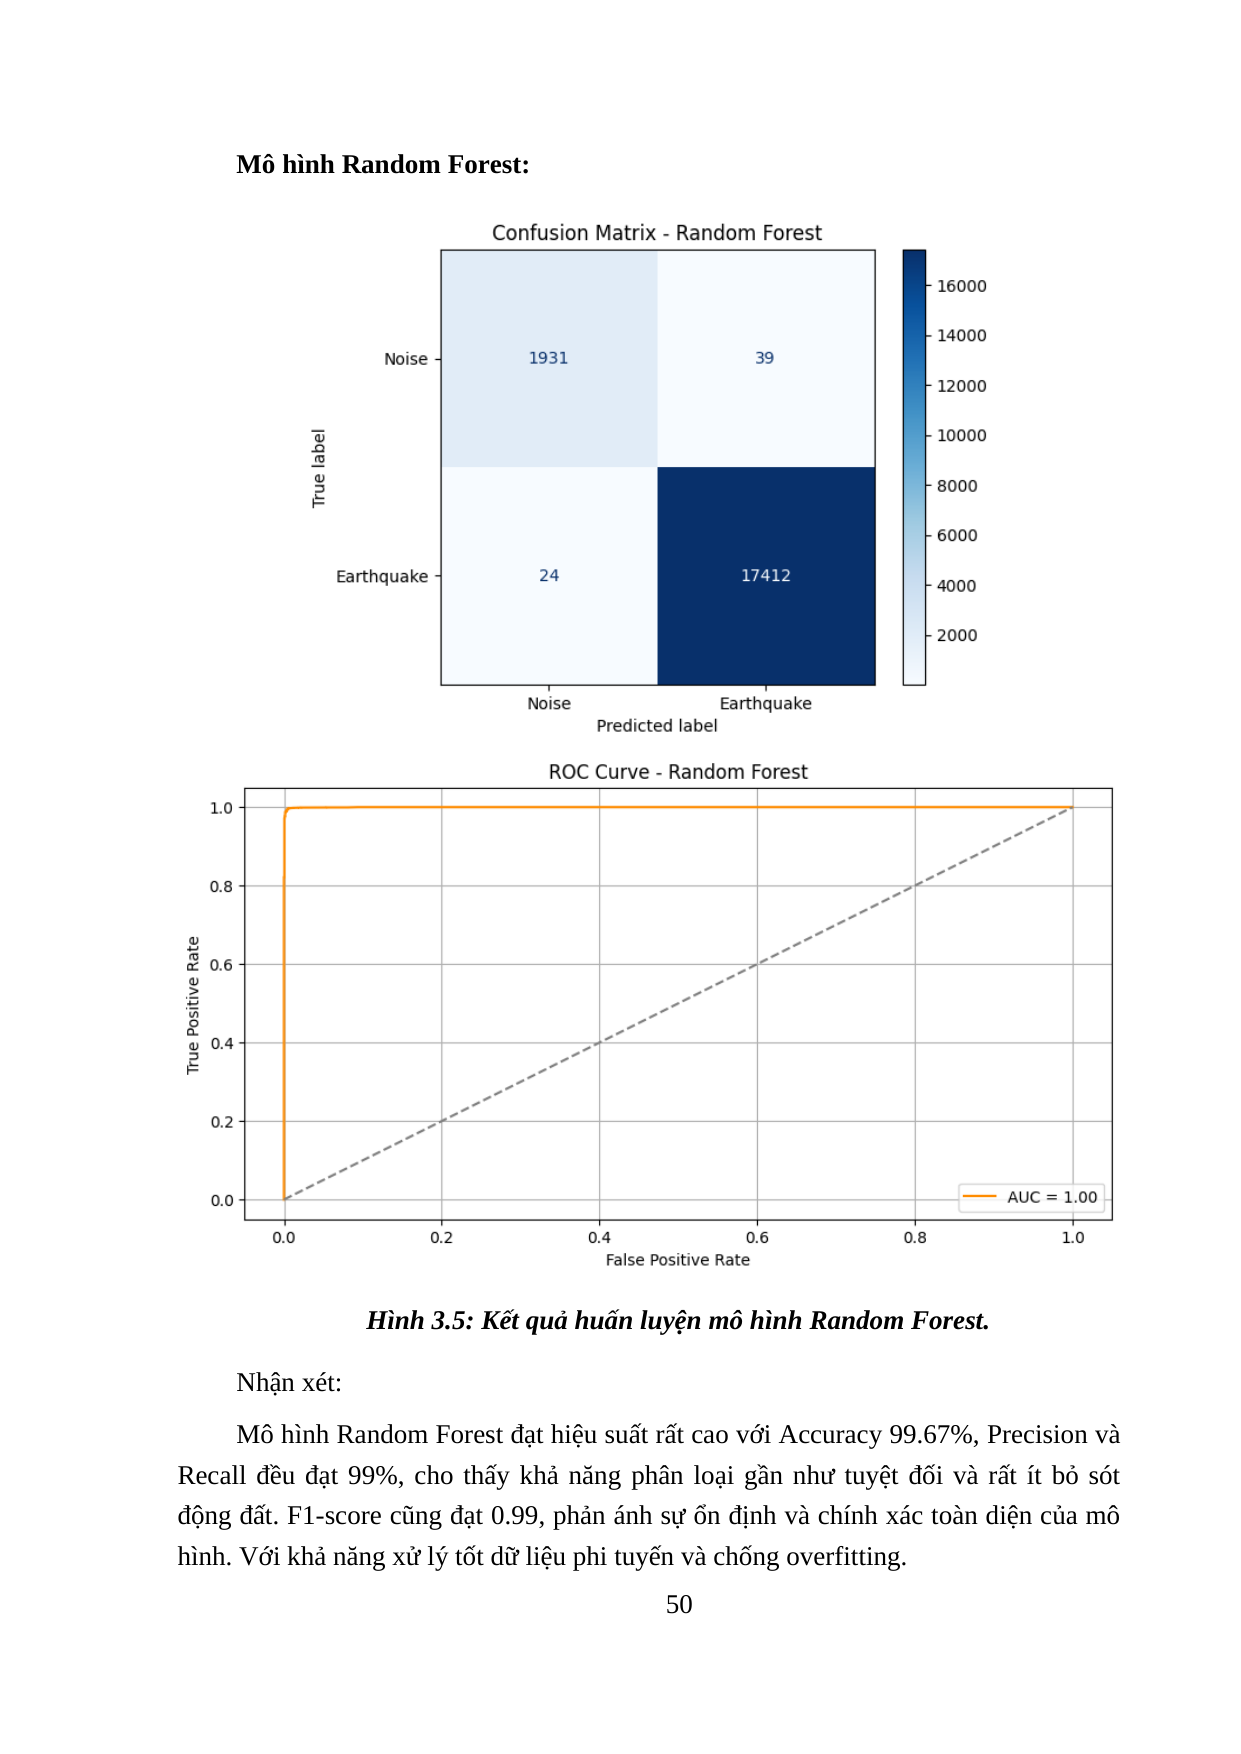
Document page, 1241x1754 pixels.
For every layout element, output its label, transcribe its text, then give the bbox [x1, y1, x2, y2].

text Nhận xét: [177, 1366, 1122, 1397]
text Mô hình Random Forest đạt hiệu suất rất cao với Accuracy 99.67%, Precision và Recall đều đạt 99%, cho thấy khả năng phân loại gần như tuyệt đối và rất ít bỏ sót động đất. F1-score cũng đạt 0.99, phản ánh sự ổn định và chính xác toàn diện của mô hình. Với khả năng xử lý tốt dữ liệu phi tuyến và chống overfitting. [177, 1418, 1122, 1571]
picture [301, 212, 999, 747]
text Hình 3.5: Kết quả huấn luyện mô hình Random Forest. [177, 1279, 1122, 1336]
text Mô hình Random Forest: [177, 148, 1122, 179]
picture [176, 752, 1123, 1279]
